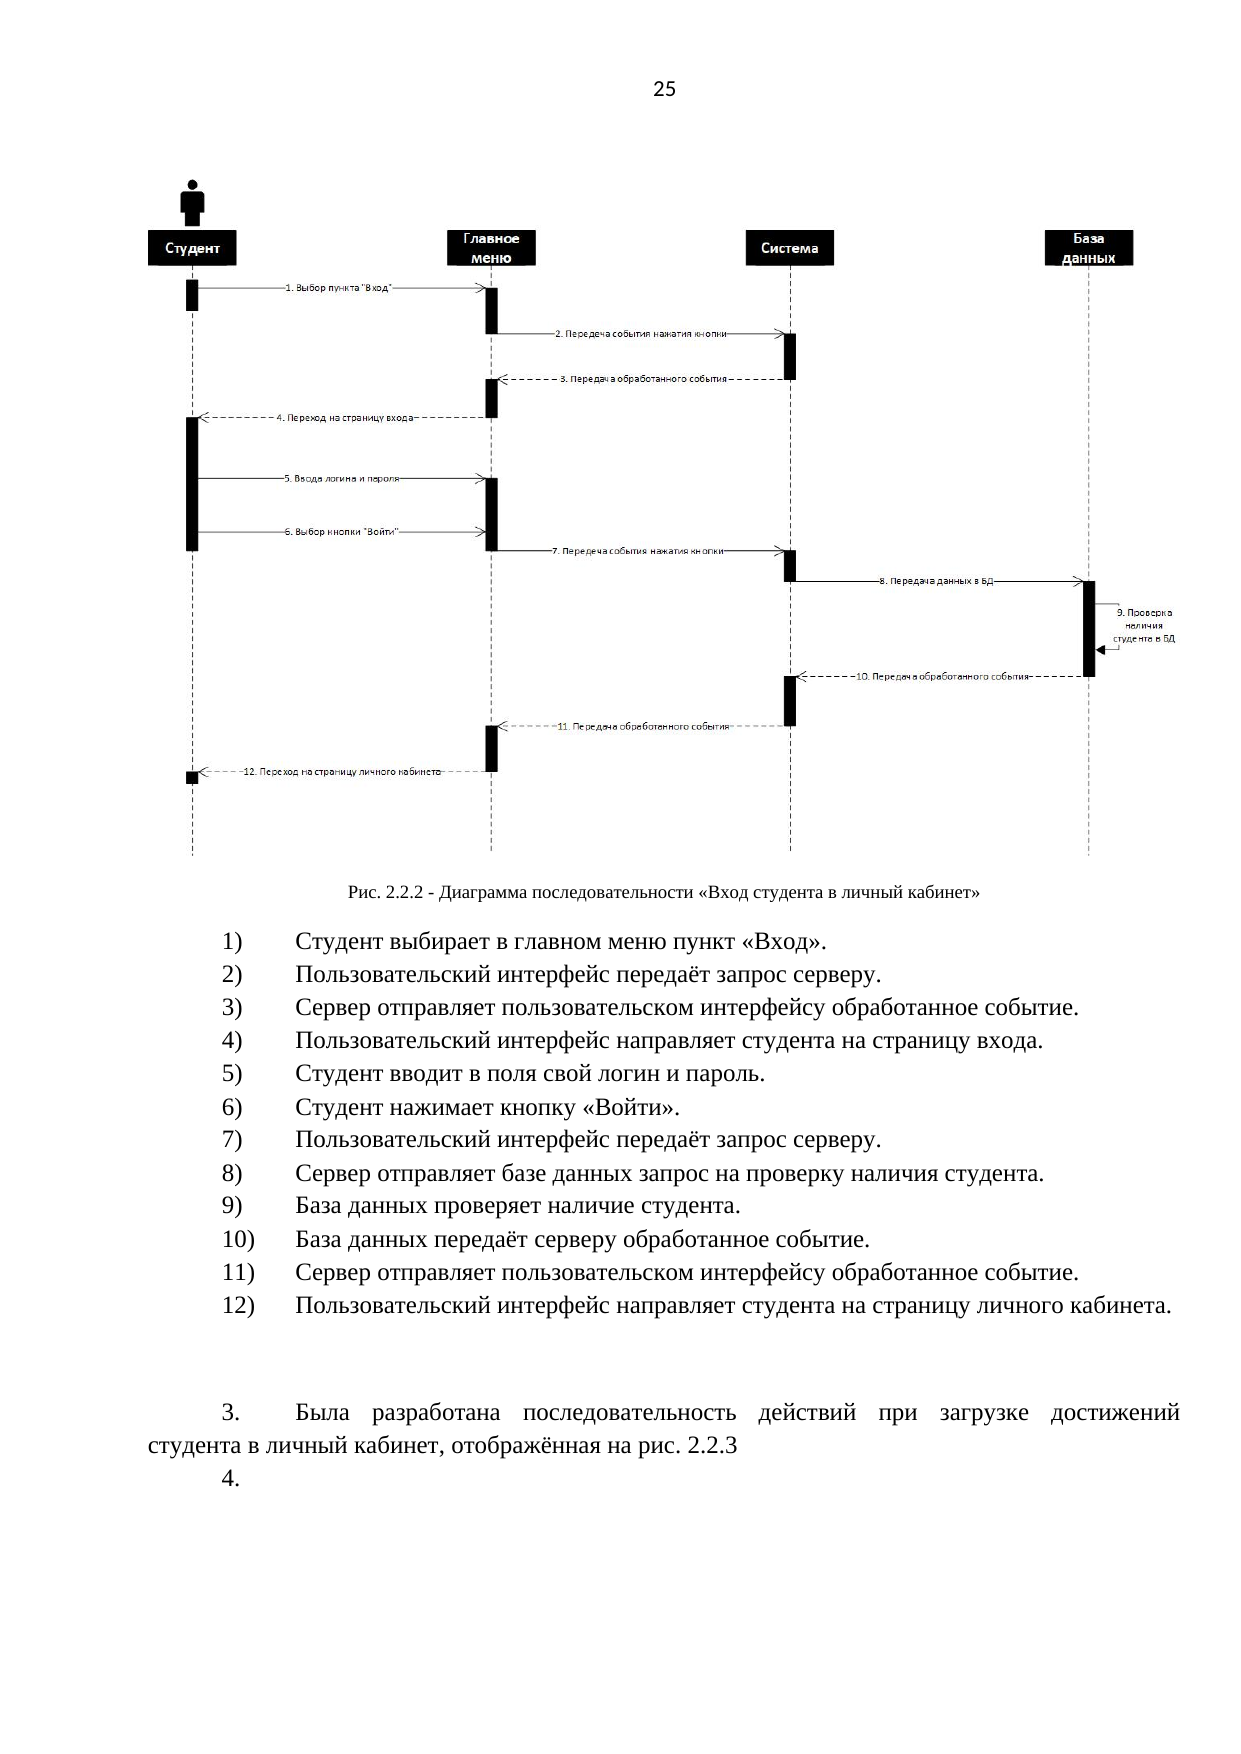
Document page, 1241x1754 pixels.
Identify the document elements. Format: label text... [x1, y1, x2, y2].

list Студент нажимает кнопку «Войти». [148, 1092, 1181, 1120]
list Пользовательский интерфейс передаёт запрос серверу. [148, 959, 1181, 988]
list База данных передаёт серверу обработанное событие. [148, 1224, 1181, 1252]
list Сервер отправляет пользовательском интерфейсу обработанное событие. [148, 992, 1181, 1021]
list Пользовательский интерфейс направляет студента на страницу входа. [148, 1026, 1181, 1054]
list Пользовательский интерфейс направляет студента на страницу личного кабинета. [148, 1290, 1181, 1318]
list База данных проверяет наличие студента. [148, 1191, 1181, 1219]
list Сервер отправляет базе данных запрос на проверку наличия студента. [148, 1158, 1181, 1186]
list Студент вводит в поля свой логин и пароль. [148, 1058, 1181, 1087]
picture [147, 179, 1181, 856]
list Пользовательский интерфейс передаёт запрос серверу. [148, 1124, 1181, 1153]
list Студент выбирает в главном меню пункт «Вход». [148, 926, 1181, 955]
text Рис. 2.2.2 - Диаграмма последовательности «Вход студента в личный кабинет» [148, 881, 1181, 902]
list Сервер отправляет пользовательском интерфейсу обработанное событие. [148, 1257, 1181, 1285]
list Была разработана последовательность действий при загрузке достижений студента в личный кабинет, отображённая на рис. 2.2.3 [148, 1397, 1181, 1459]
